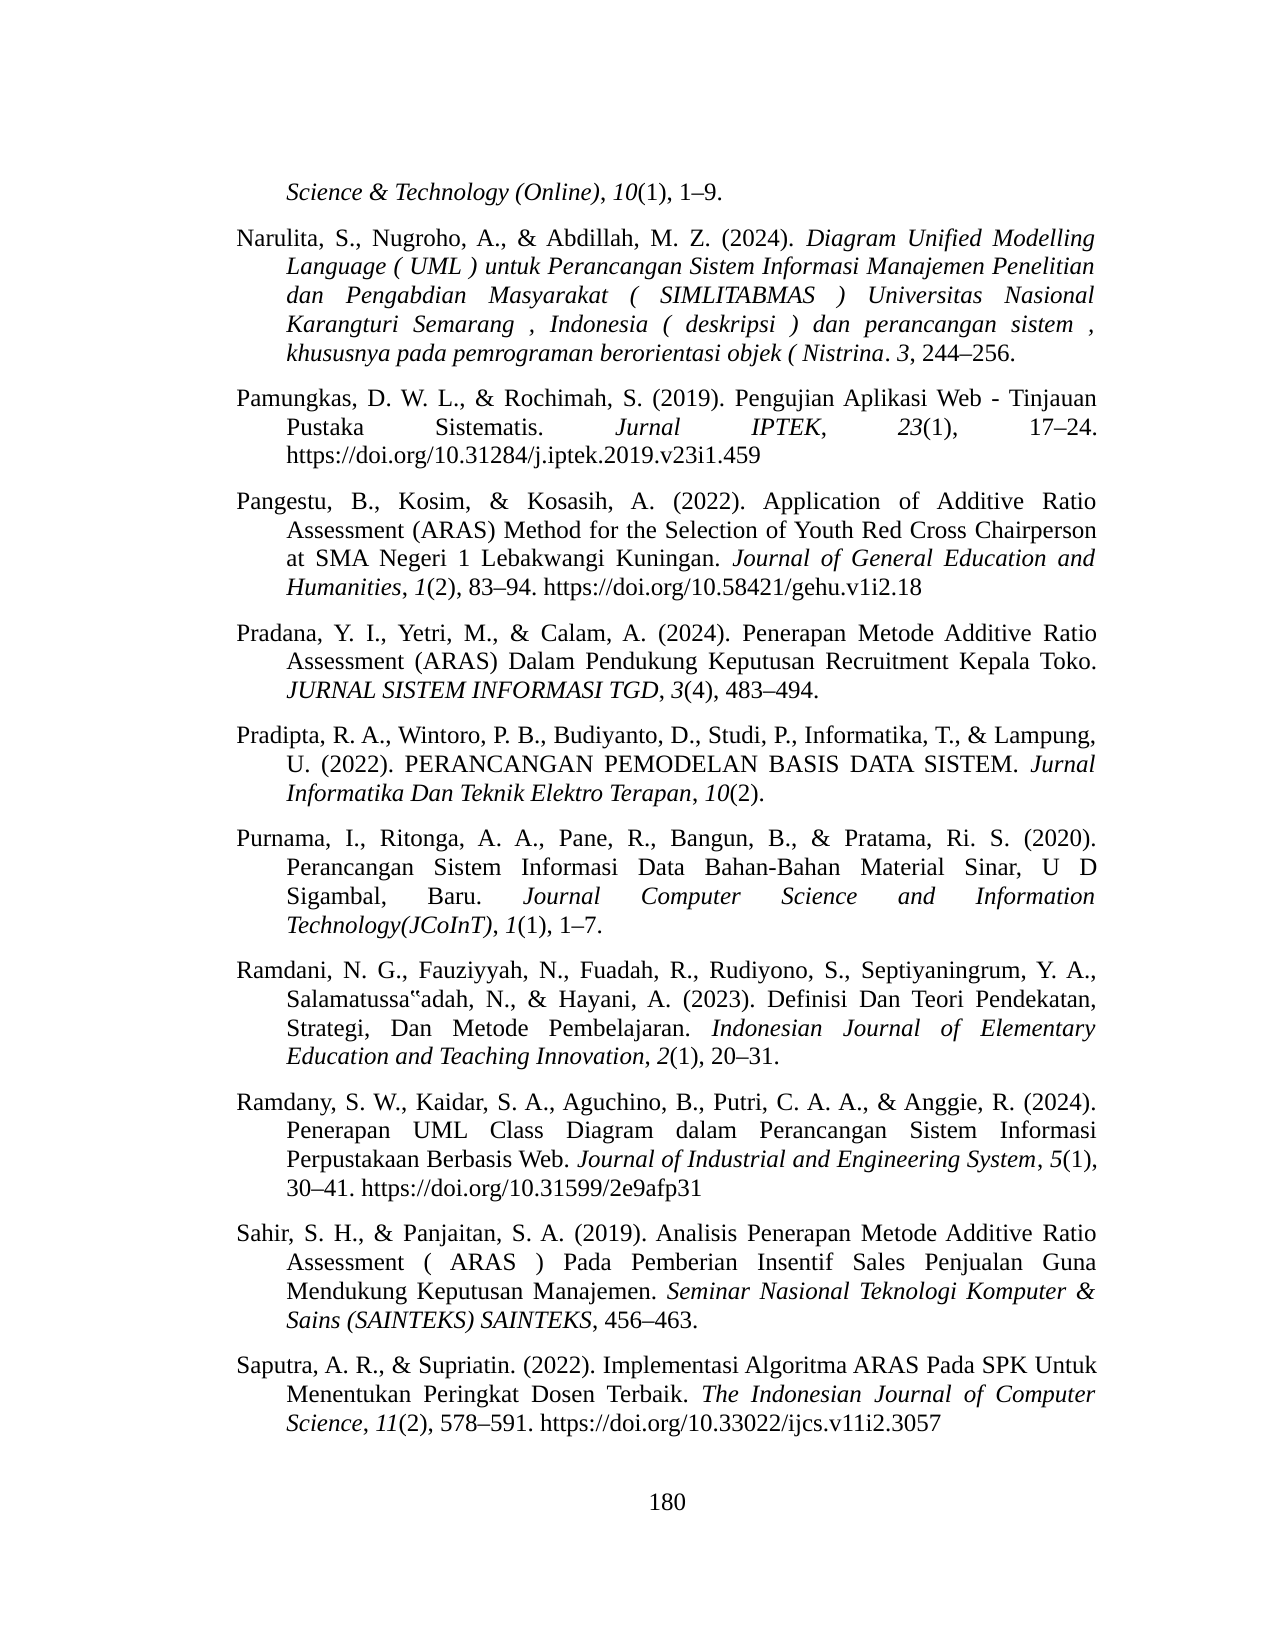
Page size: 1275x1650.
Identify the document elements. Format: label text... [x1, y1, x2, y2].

text Narulita, S., Nugroho, A., & Abdillah, M. Z. (2024). Diagram Unified Modelling Language ( UML ) untuk Perancangan Sistem Informasi Manajemen Penelitian dan Pengabdian Masyarakat ( SIMLITABMAS ) Universitas Nasional Karangturi Semarang , Indonesia ( deskripsi ) dan perancangan sistem , khususnya pada pemrograman berorientasi objek ( Nistrina. 3, 244–256. [236, 223, 1098, 366]
text Pamungkas, D. W. L., & Rochimah, S. (2019). Pengujian Aplikasi Web - Tinjauan Pustaka Sistematis. Jurnal IPTEK, 23(1), 17–24. https://doi.org/10.31284/j.iptek.2019.v23i1.459 [236, 383, 1098, 469]
text Pradipta, R. A., Wintoro, P. B., Budiyanto, D., Studi, P., Informatika, T., & Lampung, U. (2022). PERANCANGAN PEMODELAN BASIS DATA SISTEM. Jurnal Informatika Dan Teknik Elektro Terapan, 10(2). [236, 721, 1098, 807]
text Ramdany, S. W., Kaidar, S. A., Aguchino, B., Putri, C. A. A., & Anggie, R. (2024). Penerapan UML Class Diagram dalam Perancangan Sistem Informasi Perpustakaan Berbasis Web. Journal of Industrial and Engineering System, 5(1), 30–41. https://doi.org/10.31599/2e9afp31 [236, 1087, 1098, 1202]
text Saputra, A. R., & Supriatin. (2022). Implementasi Algoritma ARAS Pada SPK Untuk Menentukan Peringkat Dosen Terbaik. The Indonesian Journal of Computer Science, 11(2), 578–591. https://doi.org/10.33022/ijcs.v11i2.3057 [236, 1350, 1098, 1436]
text Sahir, S. H., & Panjaitan, S. A. (2019). Analisis Penerapan Metode Additive Ratio Assessment ( ARAS ) Pada Pemberian Insentif Sales Penjualan Guna Mendukung Keputusan Manajemen. Seminar Nasional Teknologi Komputer & Sains (SAINTEKS) SAINTEKS, 456–463. [236, 1218, 1098, 1333]
text Ramdani, N. G., Fauziyyah, N., Fuadah, R., Rudiyono, S., Septiyaningrum, Y. A., Salamatussa‟adah, N., & Hayani, A. (2023). Definisi Dan Teori Pendekatan, Strategi, Dan Metode Pembelajaran. Indonesian Journal of Elementary Education and Teaching Innovation, 2(1), 20–31. [236, 955, 1098, 1070]
text Pradana, Y. I., Yetri, M., & Calam, A. (2024). Penerapan Metode Additive Ratio Assessment (ARAS) Dalam Pendukung Keputusan Recruitment Kepala Toko. JURNAL SISTEM INFORMASI TGD, 3(4), 483–494. [236, 618, 1098, 704]
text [236, 177, 1098, 206]
text Purnama, I., Ritonga, A. A., Pane, R., Bangun, B., & Pratama, Ri. S. (2020). Perancangan Sistem Informasi Data Bahan-Bahan Material Sinar, U D Sigambal, Baru. Journal Computer Science and Information Technology(JCoInT), 1(1), 1–7. [236, 823, 1098, 938]
text Pangestu, B., Kosim, & Kosasih, A. (2022). Application of Additive Ratio Assessment (ARAS) Method for the Selection of Youth Red Cross Chairperson at SMA Negeri 1 Lebakwangi Kuningan. Journal of General Education and Humanities, 1(2), 83–94. https://doi.org/10.58421/gehu.v1i2.18 [236, 486, 1098, 601]
